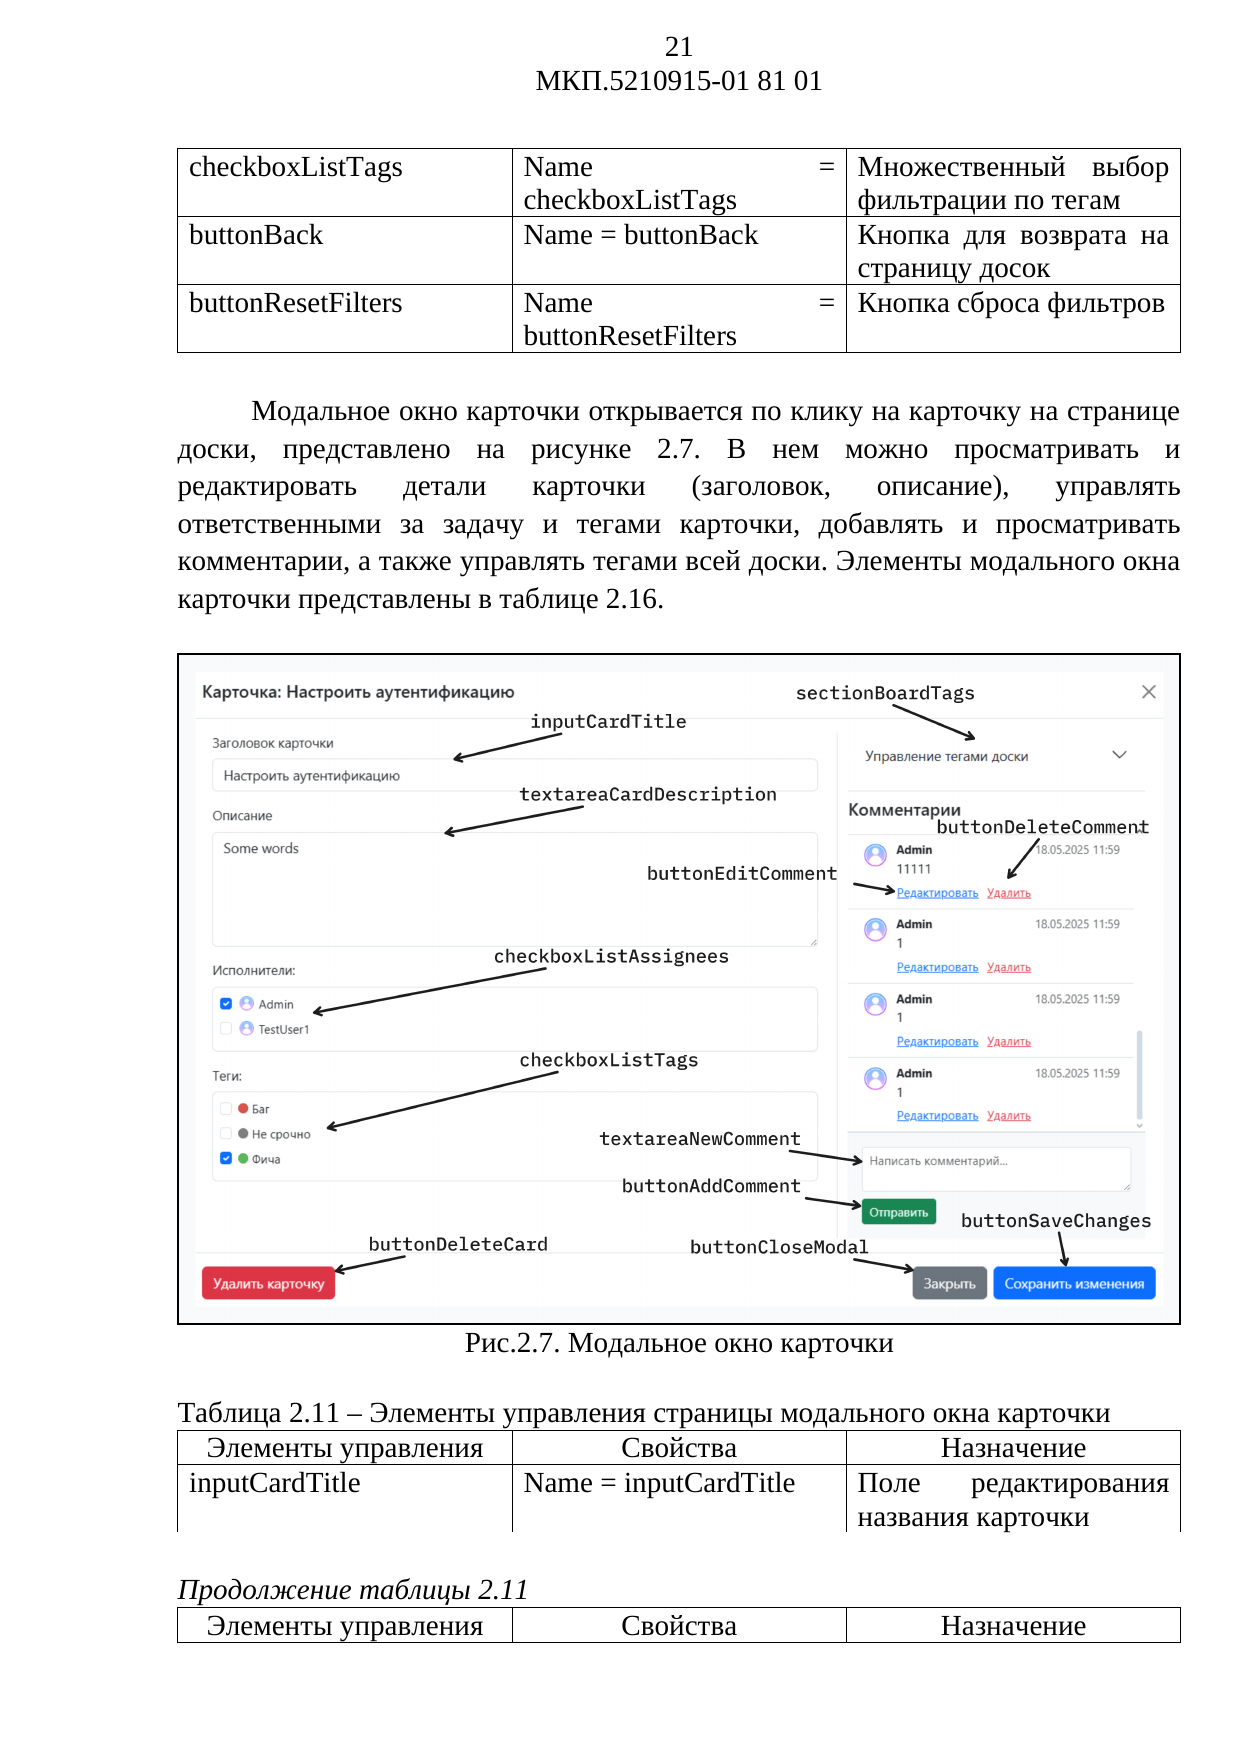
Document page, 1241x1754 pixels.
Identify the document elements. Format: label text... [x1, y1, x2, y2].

table_header Назначение [847, 1608, 1180, 1642]
table_cell Name = checkboxListTags [513, 149, 846, 216]
table_header Свойства [513, 1431, 846, 1464]
table_cell Поле редактирования названия карточки [847, 1465, 1180, 1532]
picture [179, 655, 1179, 1323]
table_header Элементы управления [178, 1608, 512, 1642]
table_header Свойства [513, 1608, 846, 1642]
table_cell Кнопка для возврата на страницу досок [847, 217, 1180, 284]
text Модальное окно карточки открывается по клику на карточку на странице доски, представлено на рисунке 2.7. В нем можно просматривать и редактировать детали карточки (заголовок, описание), управлять ответственными за задачу и тегами карточки, добавлять и просматривать комментарии, а также управлять тегами всей доски. Элементы модального окна карточки представлены в таблице 2.16. [177, 391, 1181, 616]
table_cell buttonResetFilters [178, 285, 512, 352]
table_cell inputCardTitle [178, 1465, 512, 1532]
table_cell Кнопка сброса фильтров [847, 285, 1180, 352]
text Рис.2.7. Модальное окно карточки [177, 1325, 1181, 1358]
table_cell Name = buttonResetFilters [513, 285, 846, 352]
table_header Элементы управления [178, 1431, 512, 1464]
table_cell checkboxListTags [178, 149, 512, 216]
table_header Назначение [847, 1431, 1180, 1464]
text Таблица 2.11 – Элементы управления страницы модального окна карточки [177, 1392, 1181, 1429]
table_cell buttonBack [178, 217, 512, 284]
text Продолжение таблицы 2.11 [177, 1570, 1181, 1607]
table_cell Name = buttonBack [513, 217, 846, 284]
table_cell Множественный выбор фильтрации по тегам [847, 149, 1180, 216]
table_cell Name = inputCardTitle [513, 1465, 846, 1532]
